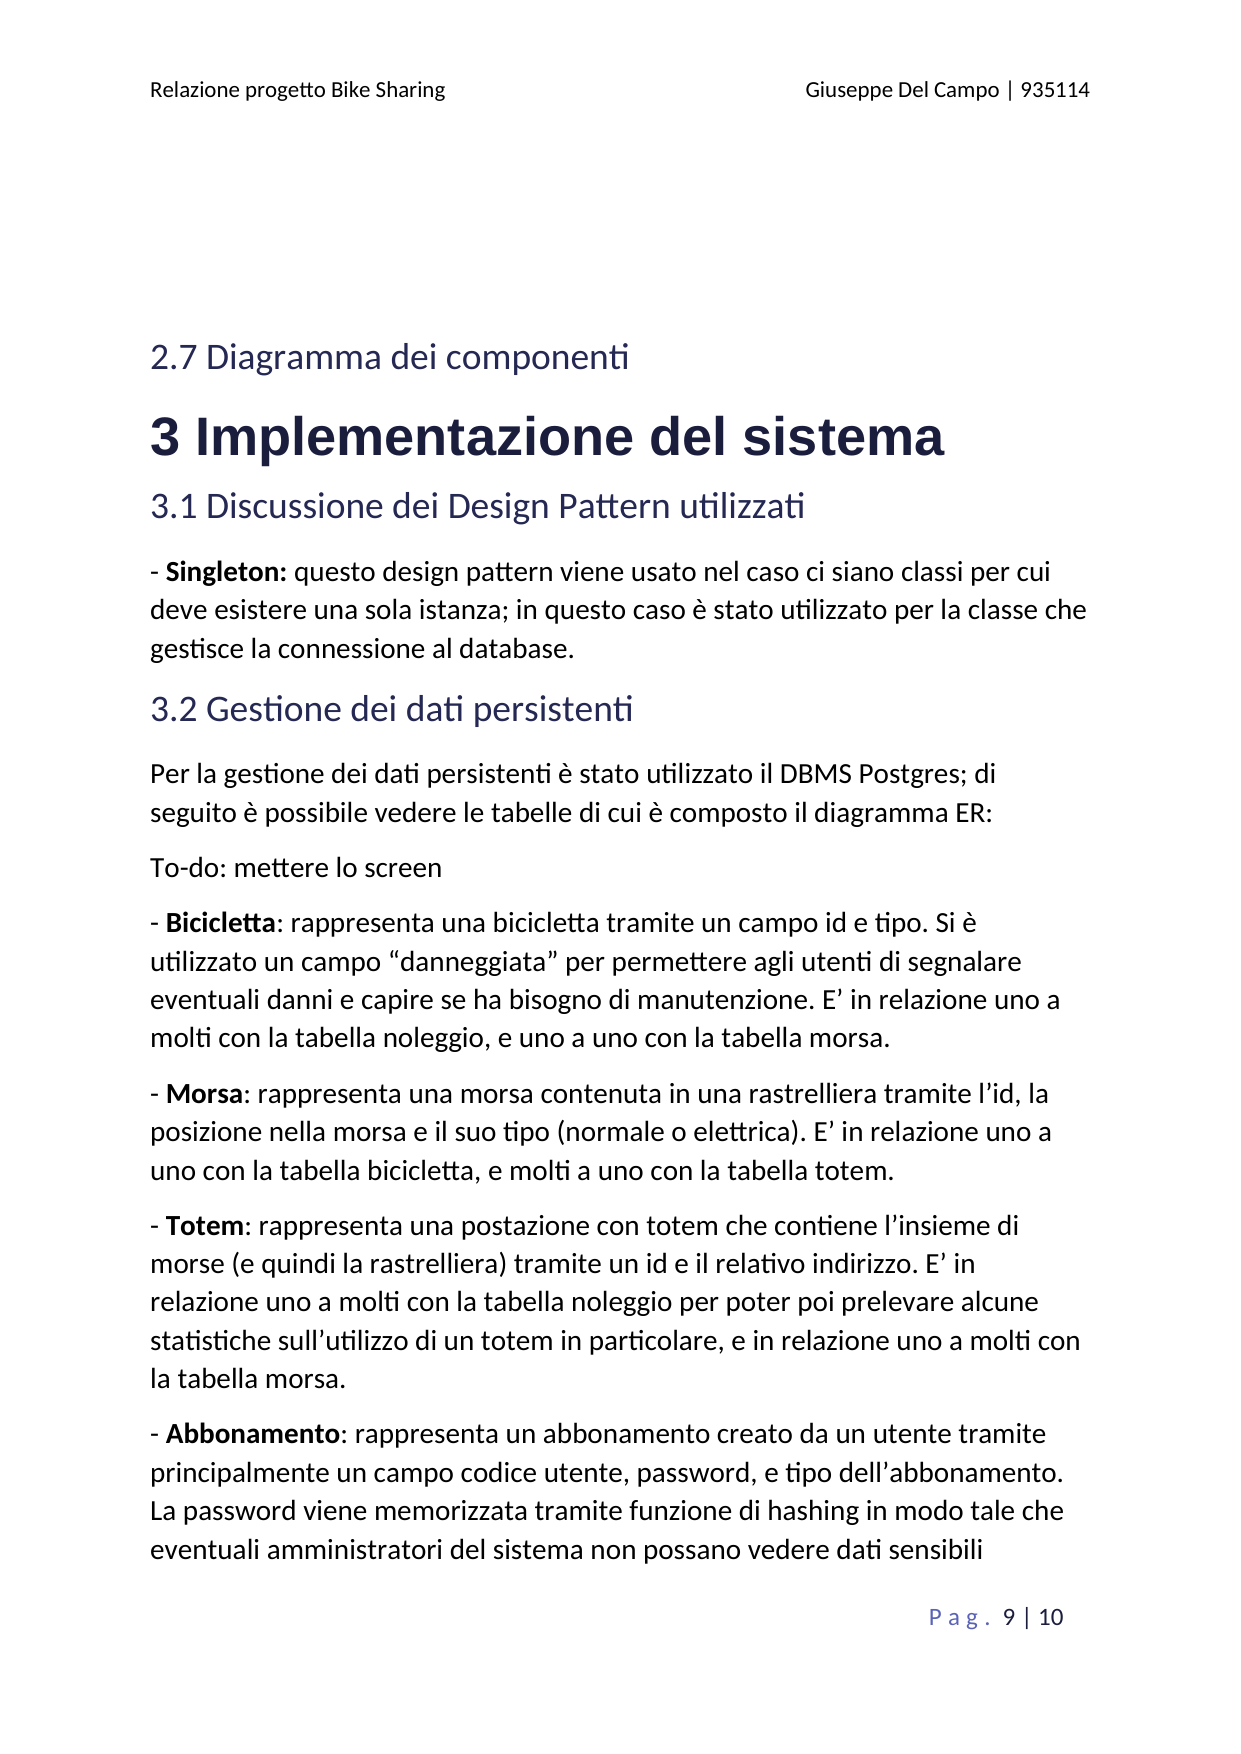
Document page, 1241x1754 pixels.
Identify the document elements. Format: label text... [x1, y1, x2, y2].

subtitle 3.1 Discussione dei Design Pattern utilizzati [150, 482, 1090, 528]
text - Totem: rappresenta una postazione con totem che contiene l’insieme di morse (e quindi la rastrelliera) tramite un id e il relativo indirizzo. E’ in relazione uno a molti con la tabella noleggio per poter poi prelevare alcune statistiche sull’utilizzo di un totem in particolare, e in relazione uno a molti con la tabella morsa. [150, 1207, 1090, 1396]
text - Morsa: rappresenta una morsa contenuta in una rastrelliera tramite l’id, la posizione nella morsa e il suo tipo (normale o elettrica). E’ in relazione uno a uno con la tabella bicicletta, e molti a uno con la tabella totem. [150, 1075, 1090, 1187]
text Per la gestione dei dati persistenti è stato utilizzato il DBMS Postgres; di seguito è possibile vedere le tabelle di cui è composto il diagramma ER: [150, 756, 1090, 830]
text - Bicicletta: rappresenta una bicicletta tramite un campo id e tipo. Si è utilizzato un campo “danneggiata” per permettere agli utenti di segnalare eventuali danni e capire se ha bisogno di manutenzione. E’ in relazione uno a molti con la tabella noleggio, e uno a uno con la tabella morsa. [150, 904, 1090, 1055]
subtitle 3 Implementazione del sistema [150, 404, 1090, 466]
text - Singleton: questo design pattern viene usato nel caso ci siano classi per cui deve esistere una sola istanza; in questo caso è stato utilizzato per la classe che gestisce la connessione al database. [150, 553, 1090, 665]
text To-do: mettere lo screen [150, 849, 1090, 885]
subtitle 3.2 Gestione dei dati persistenti [150, 685, 1090, 731]
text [150, 1416, 1090, 1566]
